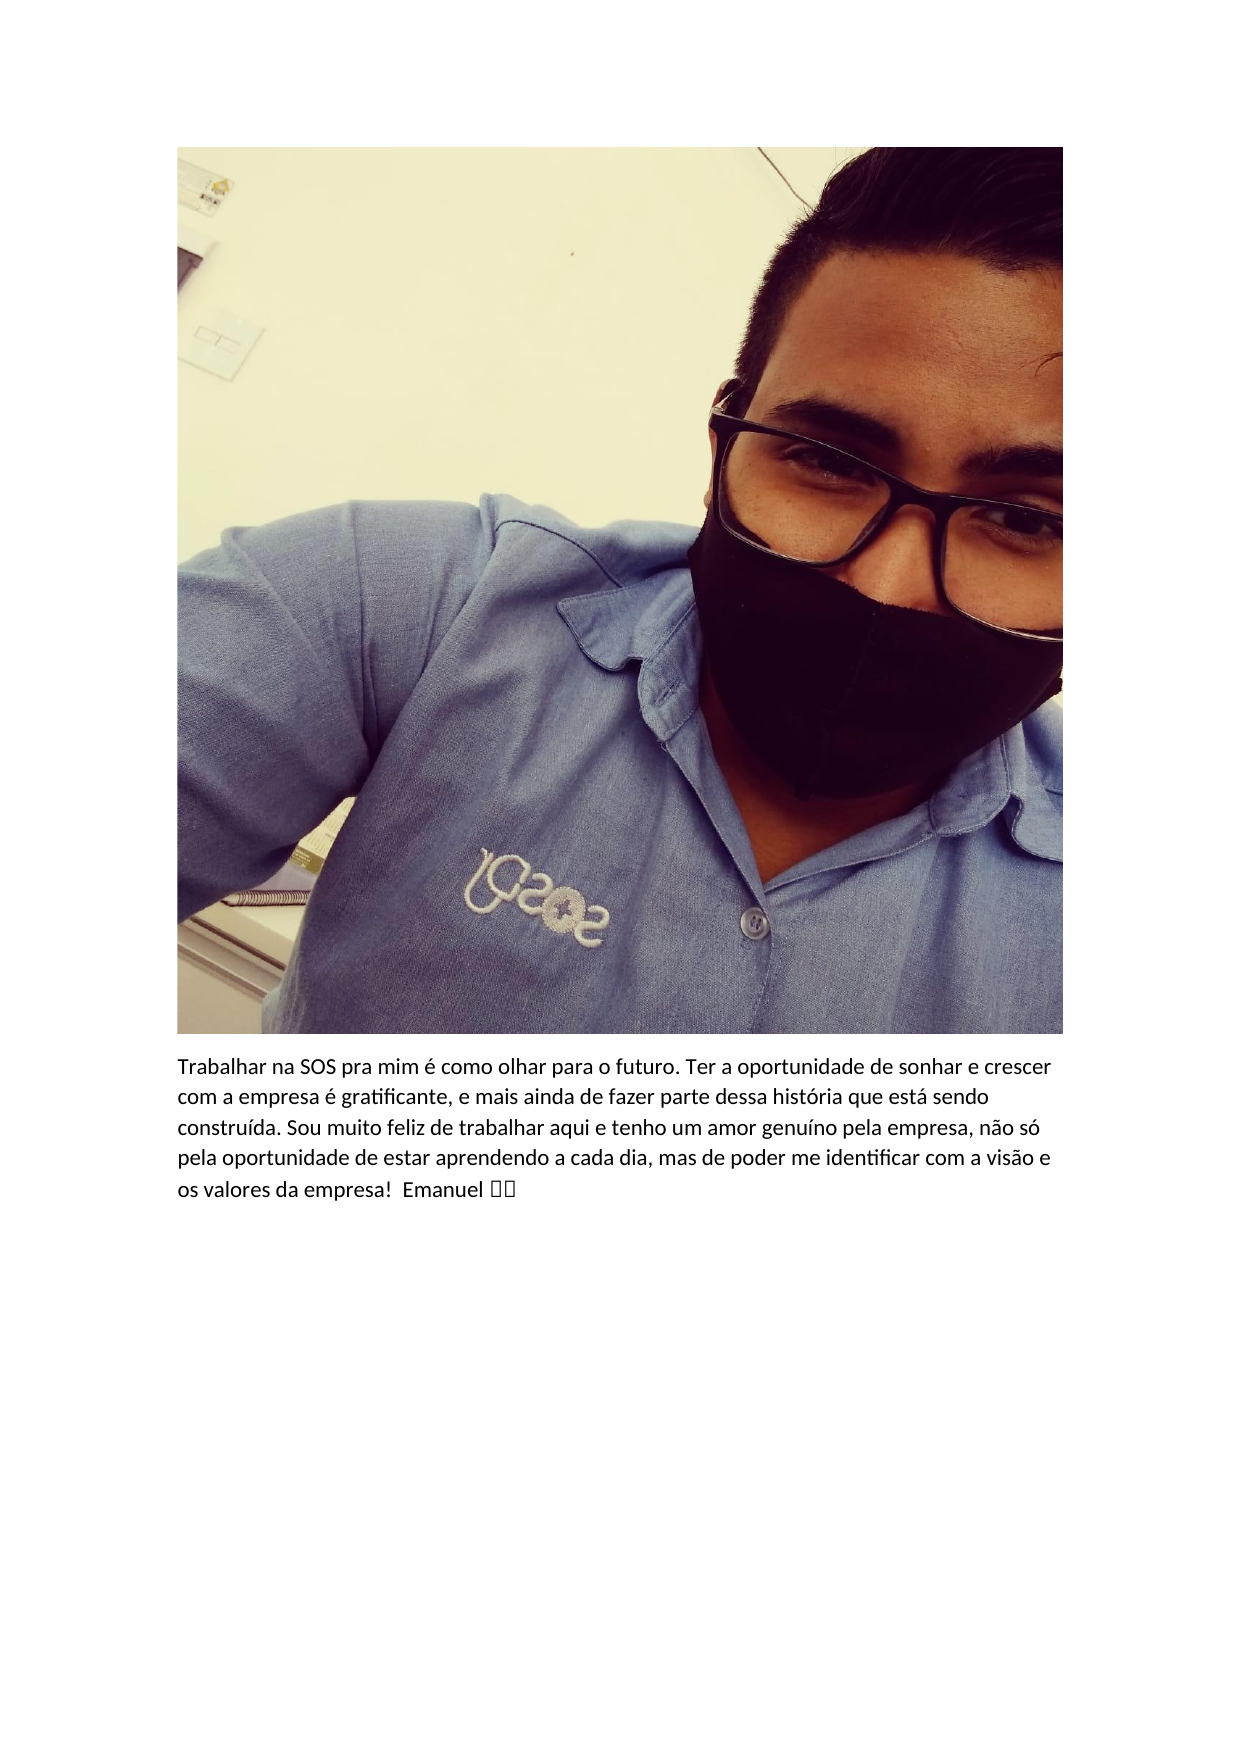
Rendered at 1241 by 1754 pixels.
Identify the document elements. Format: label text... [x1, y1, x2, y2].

picture [177, 147, 1063, 1034]
text Trabalhar na SOS pra mim é como olhar para o futuro. Ter a oportunidade de sonhar e crescer com a empresa é gratificante, e mais ainda de fazer parte dessa história que está sendo construída. Sou muito feliz de trabalhar aqui e tenho um amor genuíno pela empresa, não só pela oportunidade de estar aprendendo a cada dia, mas de poder me identificar com a visão e os valores da empresa! Emanuel 🚀🚀 [177, 1052, 1063, 1205]
